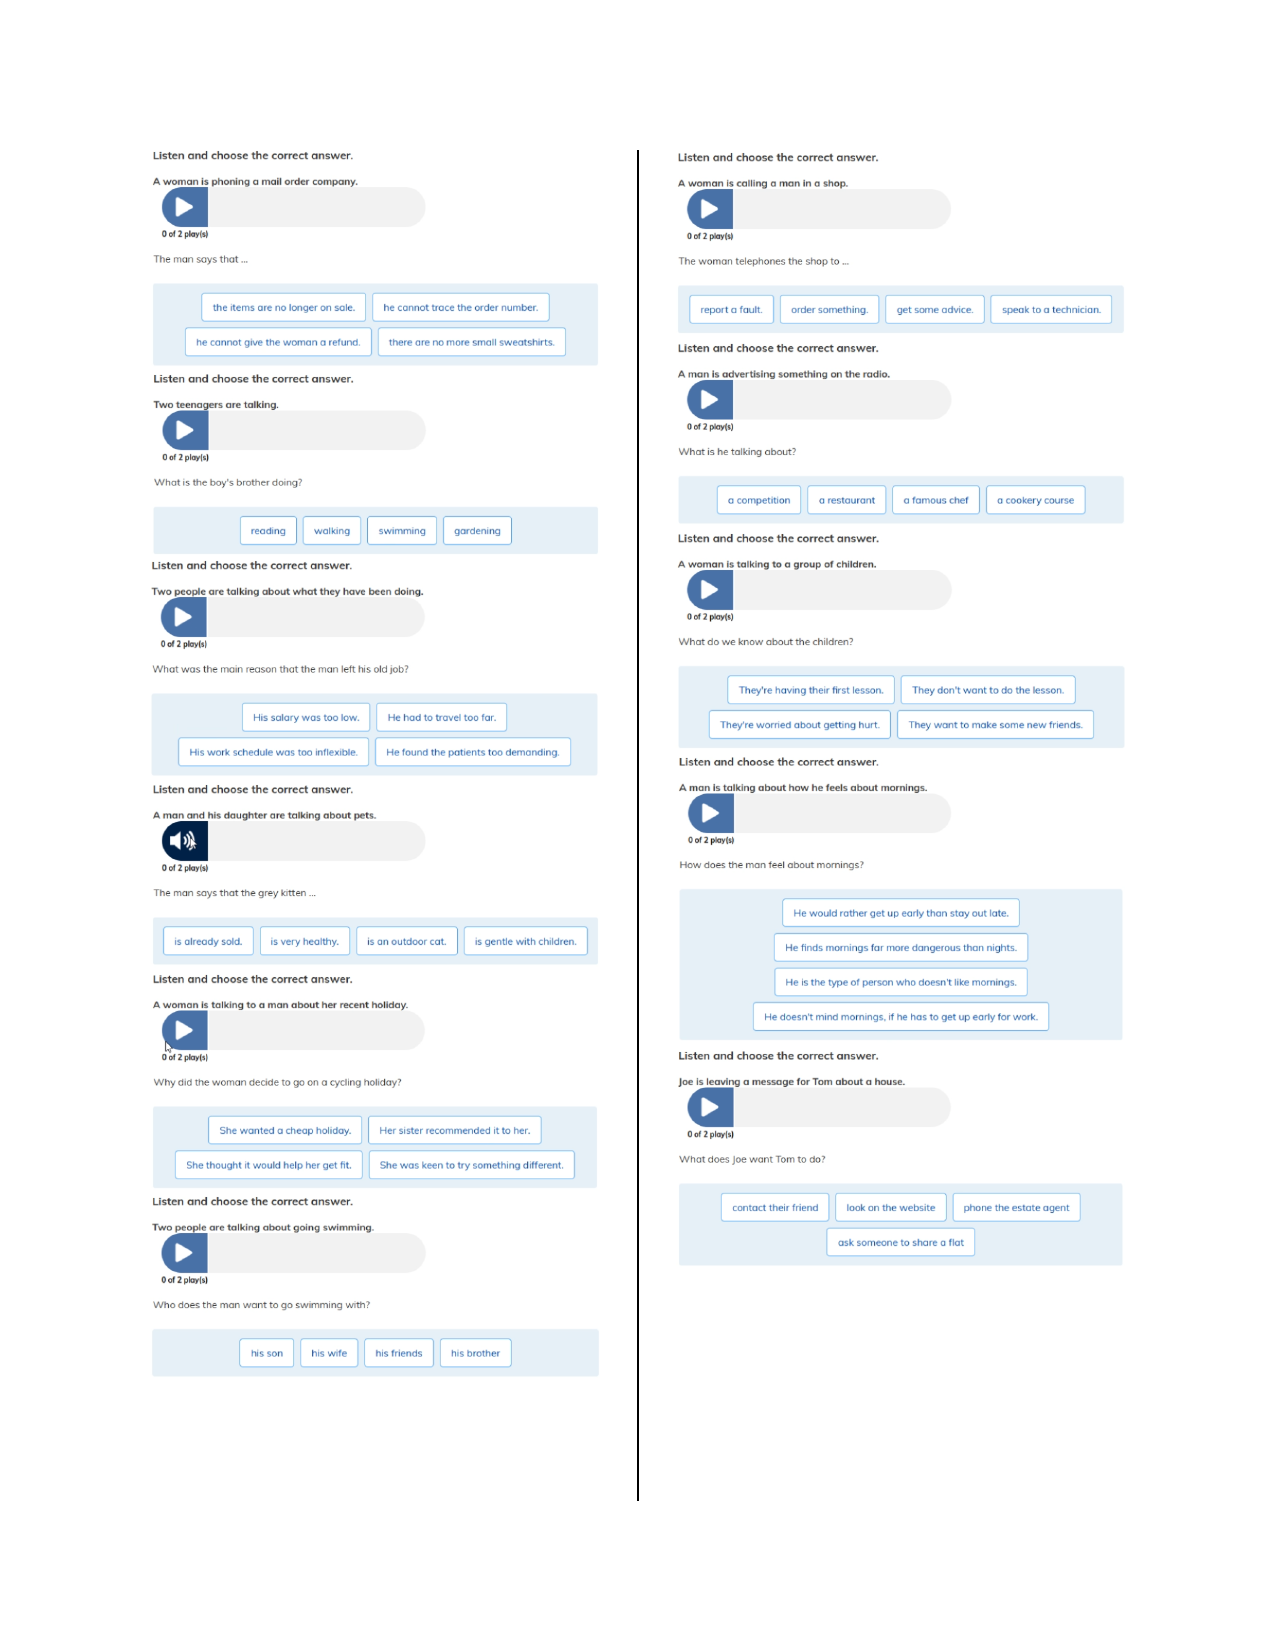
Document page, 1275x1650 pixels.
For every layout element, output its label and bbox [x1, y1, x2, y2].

picture [150, 371, 600, 555]
picture [150, 559, 600, 777]
picture [150, 972, 600, 1191]
picture [150, 781, 600, 968]
picture [675, 1048, 1125, 1269]
picture [675, 341, 1125, 525]
picture [150, 150, 600, 367]
picture [675, 753, 1125, 1044]
picture [675, 150, 1125, 337]
picture [675, 530, 1125, 749]
picture [150, 1195, 600, 1378]
